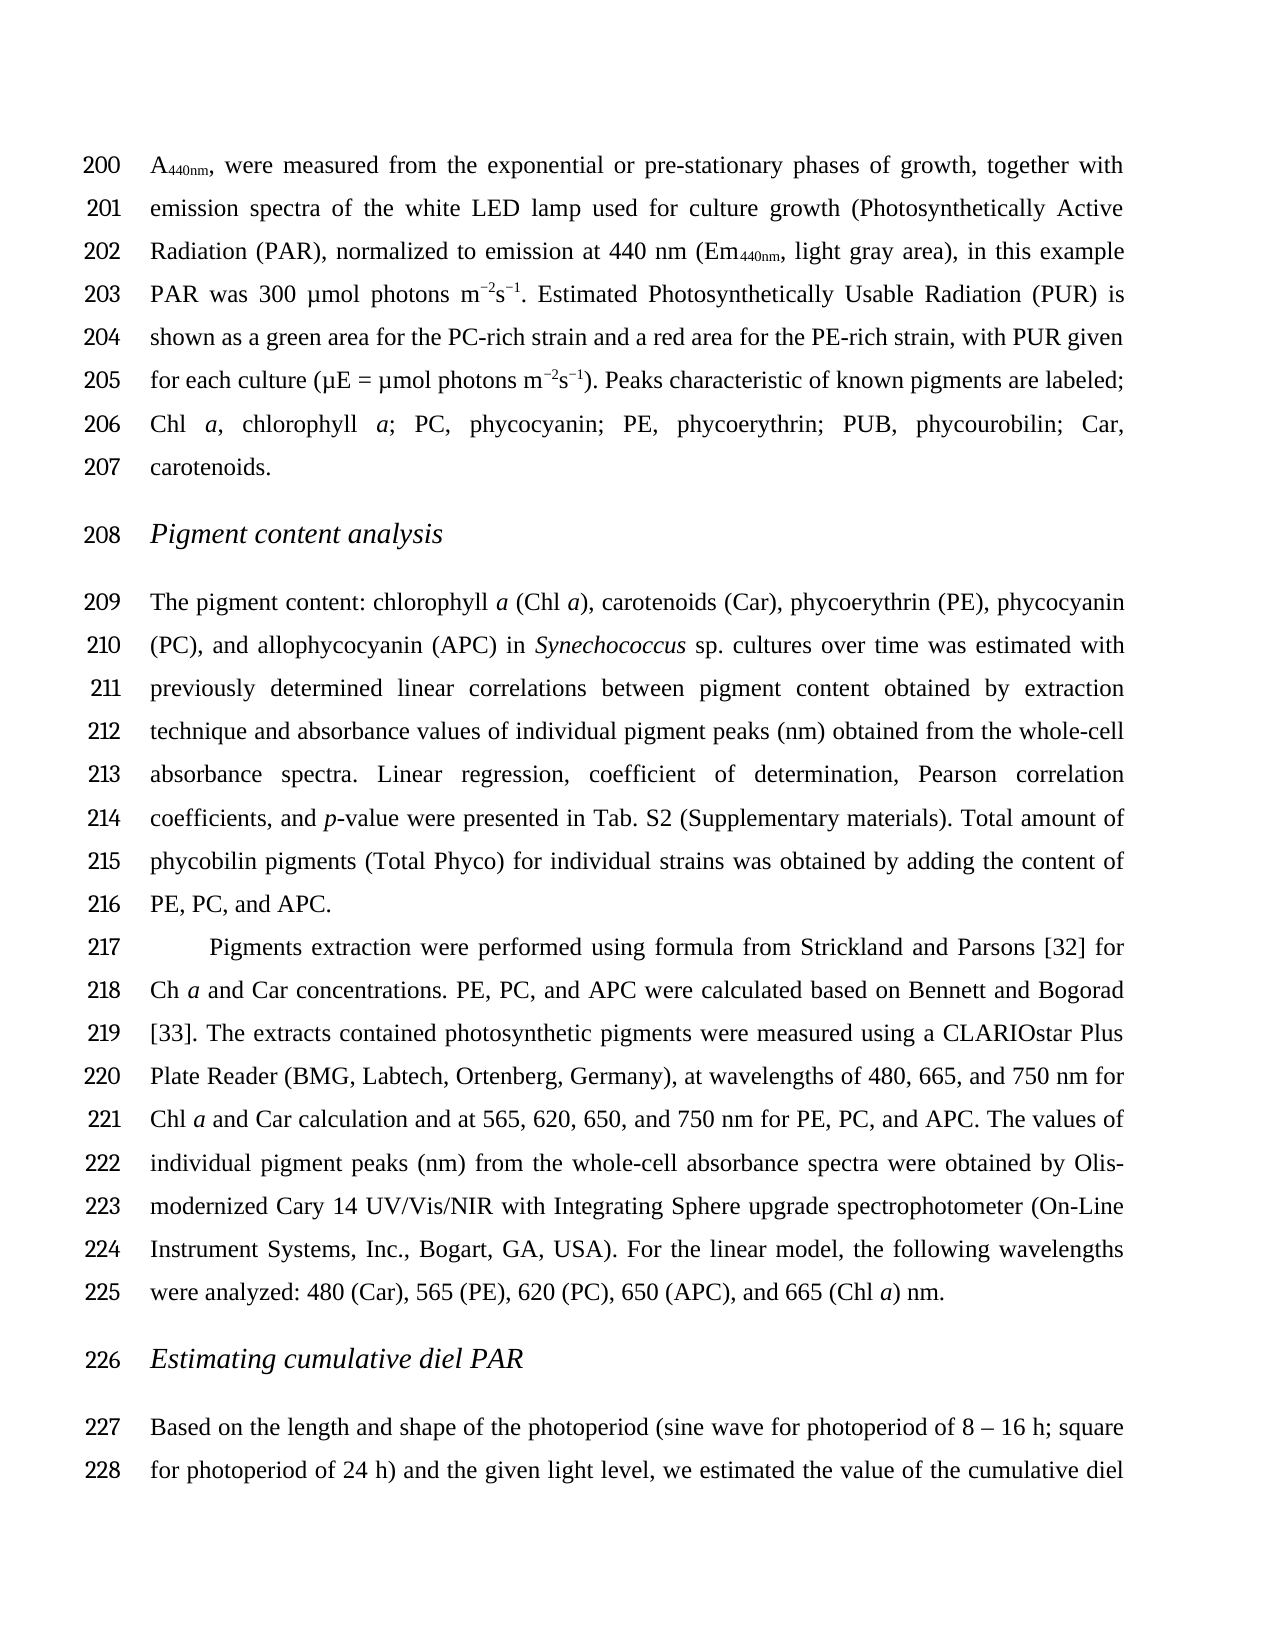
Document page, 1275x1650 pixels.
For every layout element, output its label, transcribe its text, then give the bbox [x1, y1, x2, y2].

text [150, 1412, 1125, 1484]
subtitle Estimating cumulative diel PAR [150, 1341, 1125, 1374]
text The pigment content: chlorophyll a (Chl a), carotenoids (Car), phycoerythrin (PE), phycocyanin (PC), and allophycocyanin (APC) in Synechococcus sp. cultures over time was estimated with previously determined linear correlations between pigment content obtained by extraction technique and absorbance values of individual pigment peaks (nm) obtained from the whole-cell absorbance spectra. Linear regression, coefficient of determination, Pearson correlation coefficients, and p-value were presented in Tab. S2 (Supplementary materials). Total amount of phycobilin pigments (Total Phyco) for individual strains was obtained by adding the content of PE, PC, and APC. [150, 587, 1125, 918]
text Pigments extraction were performed using formula from Strickland and Parsons [32] for Ch a and Car concentrations. PE, PC, and APC were calculated based on Bennett and Bogorad [33]. The extracts contained photosynthetic pigments were measured using a CLARIOstar Plus Plate Reader (BMG, Labtech, Ortenberg, Germany), at wavelengths of 480, 665, and 750 nm for Chl a and Car calculation and at 565, 620, 650, and 750 nm for PE, PC, and APC. The values of individual pigment peaks (nm) from the whole-cell absorbance spectra were obtained by Olis-modernized Cary 14 UV/Vis/NIR with Integrating Sphere upgrade spectrophotometer (On-Line Instrument Systems, Inc., Bogart, GA, USA). For the linear model, the following wavelengths were analyzed: 480 (Car), 565 (PE), 620 (PC), 650 (APC), and 665 (Chl a) nm. [150, 932, 1125, 1306]
subtitle Pigment content analysis [150, 516, 1125, 549]
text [150, 150, 1125, 481]
